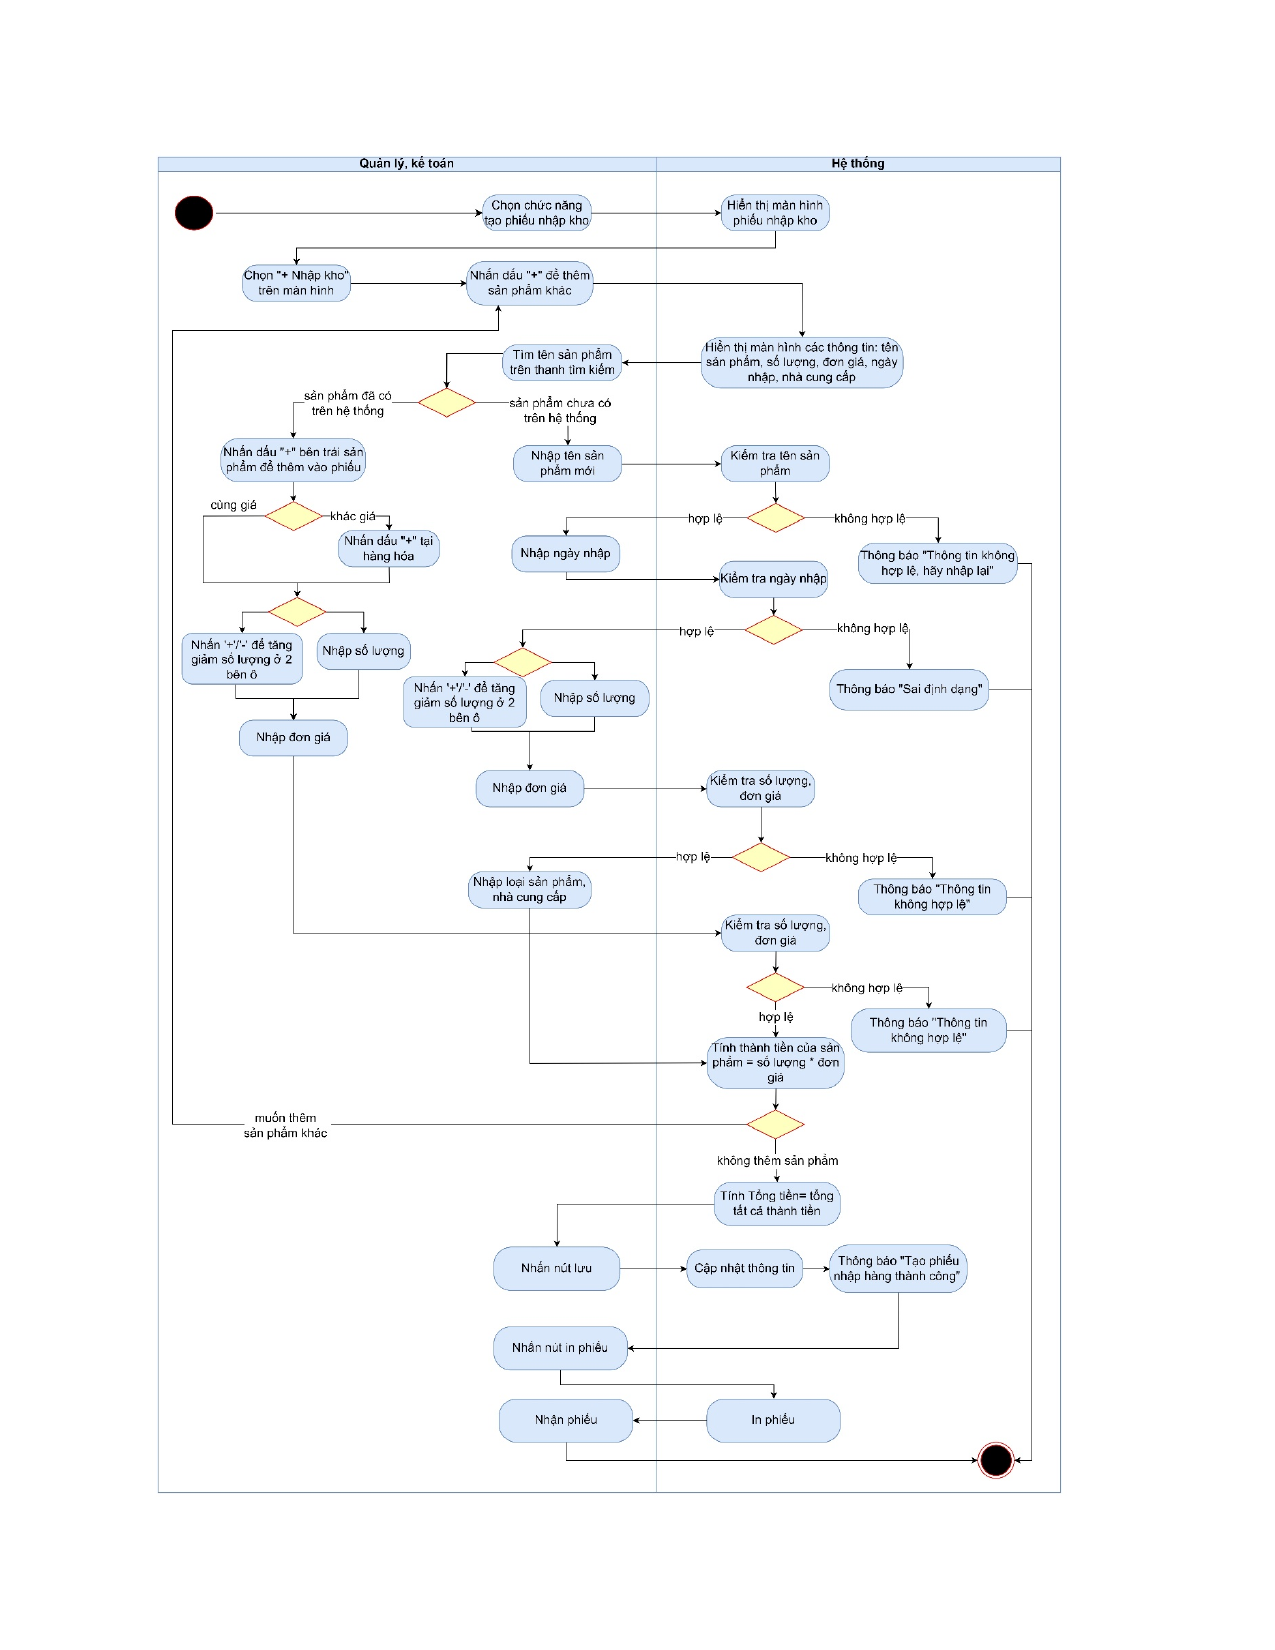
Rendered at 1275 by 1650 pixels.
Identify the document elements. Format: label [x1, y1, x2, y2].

picture [150, 150, 1068, 1500]
